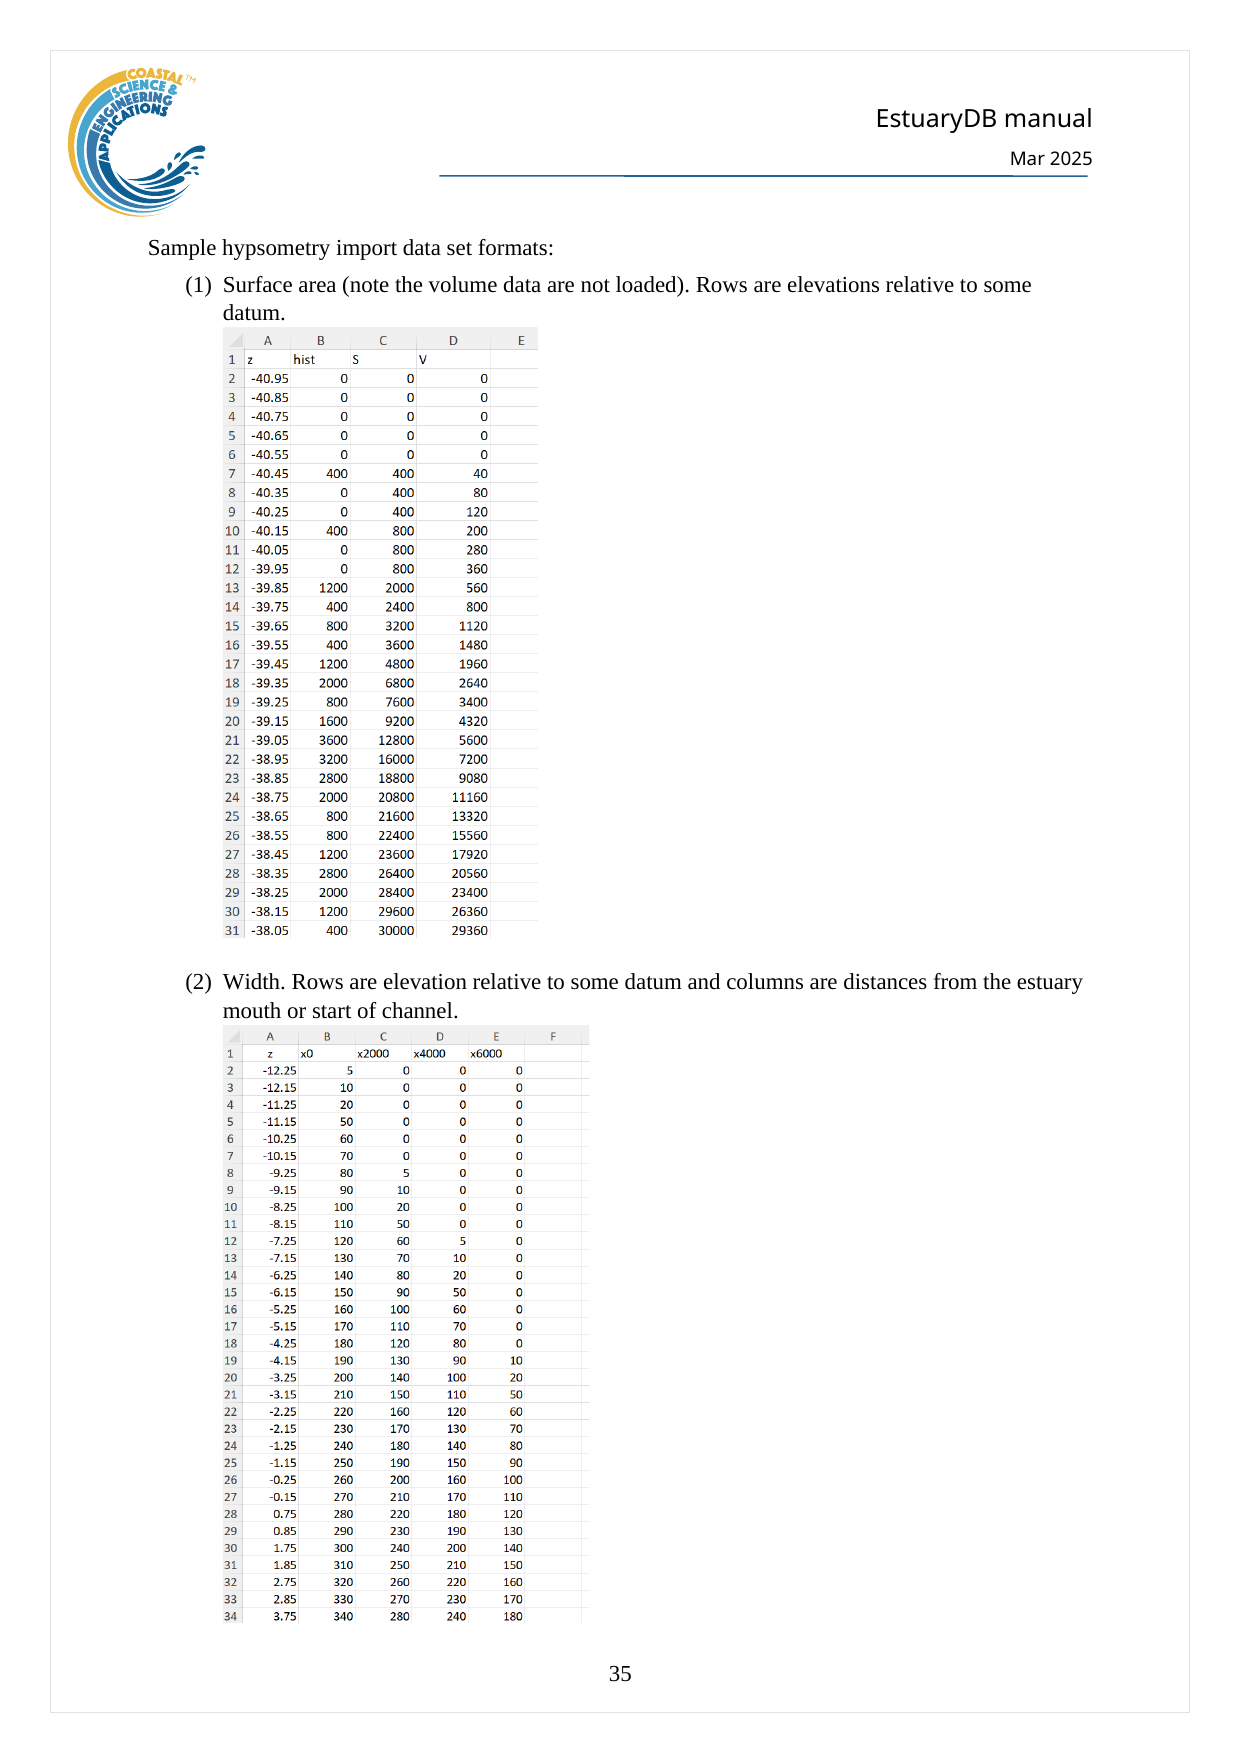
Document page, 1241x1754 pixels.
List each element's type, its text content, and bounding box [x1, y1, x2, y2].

list Surface area (note the volume data are not loaded). Rows are elevations relative to some datum. [185, 271, 1093, 325]
picture [222, 327, 538, 938]
picture [222, 1025, 590, 1623]
list Width. Rows are elevation relative to some datum and columns are distances from the estuary mouth or start of channel. [185, 968, 1093, 1023]
text Sample hypsometry import data set formats: [148, 234, 1093, 260]
